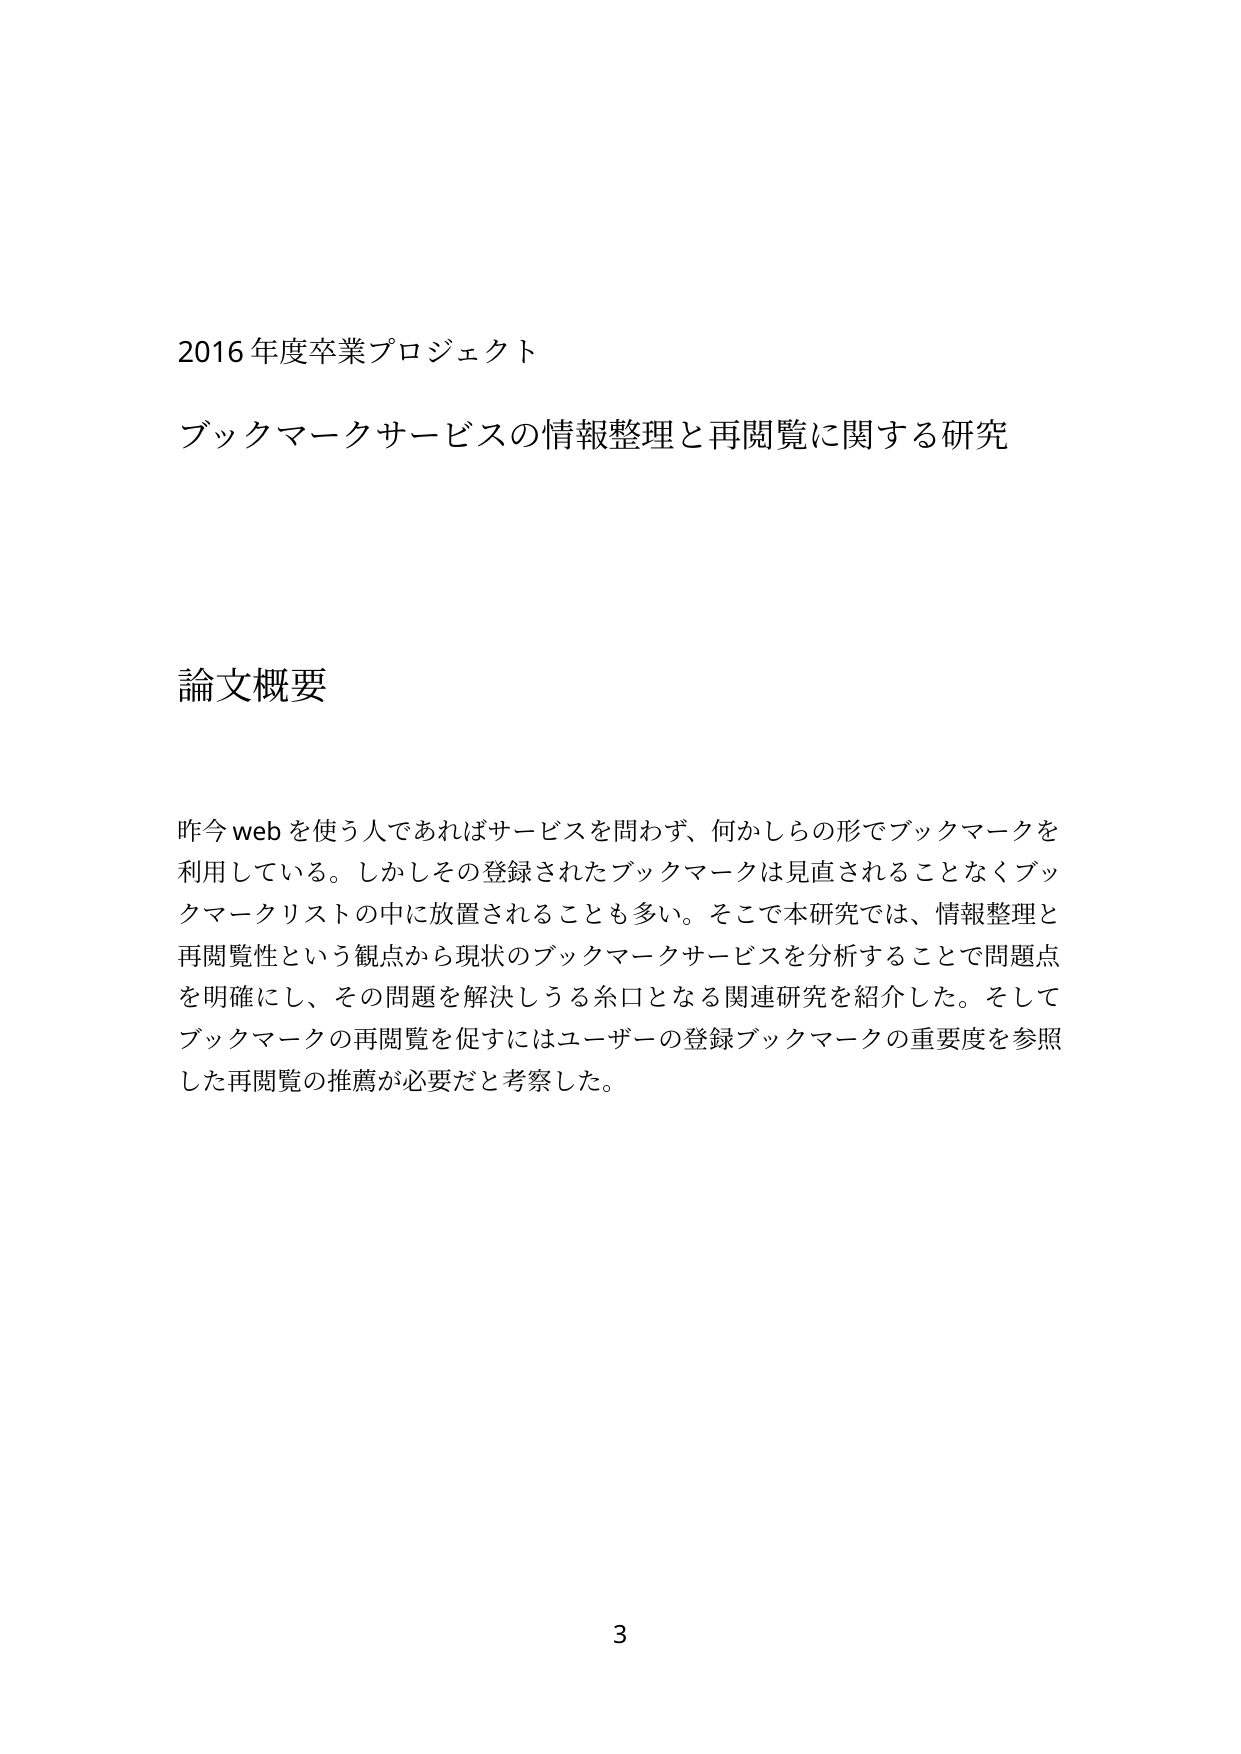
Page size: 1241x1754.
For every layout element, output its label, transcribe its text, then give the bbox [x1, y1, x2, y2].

text 昨今webを使う人であればサービスを問わず、何かしらの形でブックマークを利用している。しかしその登録されたブックマークは見直されることなくブックマークリストの中に放置されることも多い。そこで本研究では、情報整理と再閲覧性という観点から現状のブックマークサービスを分析することで問題点を明確にし、その問題を解決しうる糸口となる関連研究を紹介した。そしてブックマークの再閲覧を促すにはユーザーの登録ブックマークの重要度を参照した再閲覧の推薦が必要だと考察した。 [177, 808, 1063, 1100]
text 論文概要 [177, 642, 1063, 725]
text ブックマークサービスの情報整理と再閲覧に関する研究 [177, 392, 1063, 475]
text 2016年度卒業プロジェクト [177, 308, 1063, 392]
